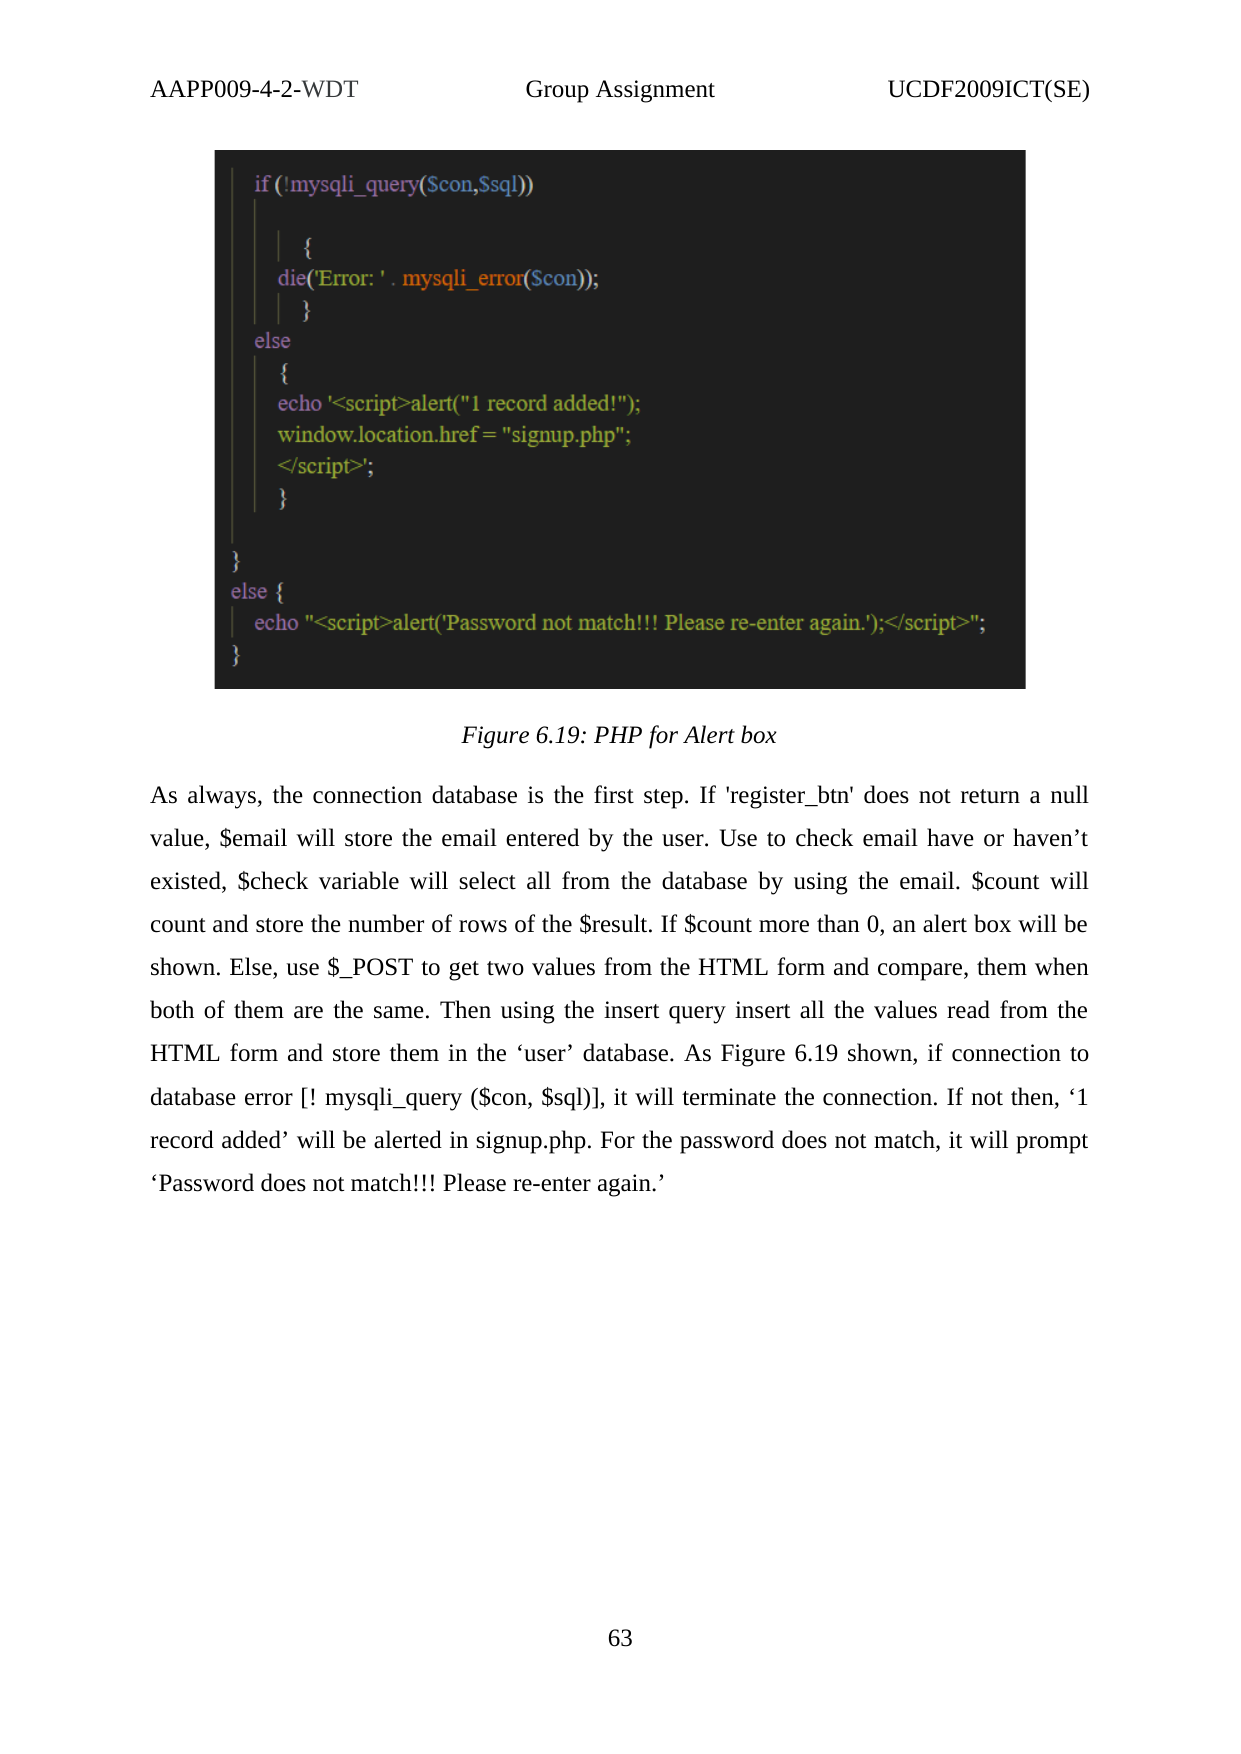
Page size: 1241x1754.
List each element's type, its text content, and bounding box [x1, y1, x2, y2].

text Figure 6.19: PHP for Alert box [150, 720, 1090, 749]
text As always, the connection database is the first step. If 'register_btn' does not return a null value, $email will store the email entered by the user. Use to check email have or haven’t existed, $check variable will select all from the database by using the email. $count will count and store the number of rows of the $result. If $count more than 0, an alert box will be shown. Else, use $_POST to get two values from the HTML form and compare, them when both of them are the same. Then using the insert query insert all the values read from the HTML form and store them in the ‘user’ database. As Figure 6.19 shown, if connection to database error [! mysqli_query ($con, $sql)], it will terminate the connection. If not then, ‘1 record added’ will be alerted in signup.php. For the password does not match, it will prompt ‘Password does not match!!! Please re-enter again.’ [150, 780, 1090, 1197]
picture [214, 150, 1026, 689]
